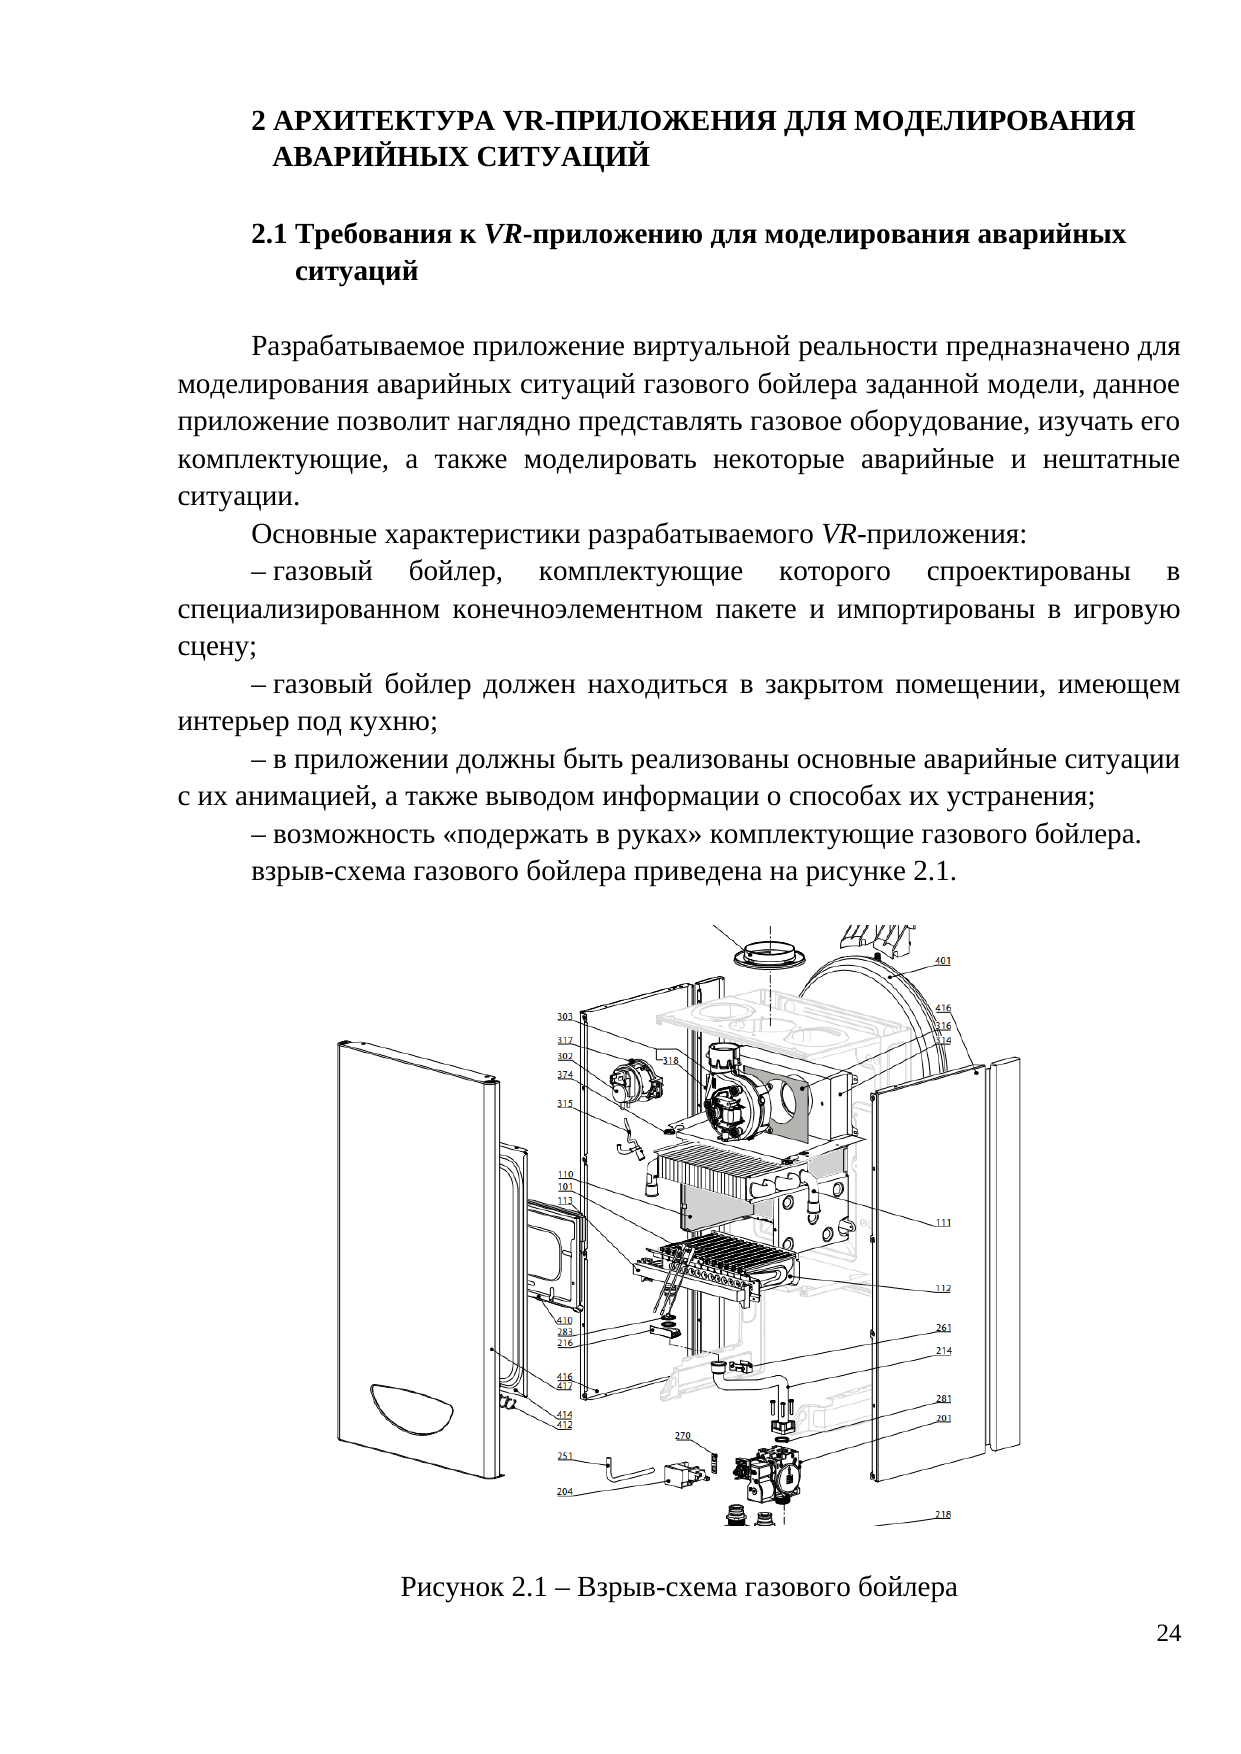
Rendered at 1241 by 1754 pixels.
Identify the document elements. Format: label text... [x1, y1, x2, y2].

subtitle ситуаций [177, 251, 1181, 288]
list взрыв-схема газового бойлера приведена на рисунке 2.1. [251, 851, 1181, 888]
list газовый бойлер должен находиться в закрытом помещении, имеющем интерьер под кухню; [177, 663, 1181, 738]
list газовый бойлер, комплектующие которого спроектированы в специализированном конечноэлементном пакете и импортированы в игровую сцену; [177, 551, 1181, 663]
text 2 АРХИТЕКТУРА VR-ПРИЛОЖЕНИЯ ДЛЯ МОДЕЛИРОВАНИЯ [177, 103, 1181, 137]
list в приложении должны быть реализованы основные аварийные ситуации с их анимацией, а также выводом информации о способах их устранения; [177, 738, 1181, 813]
picture [333, 925, 1026, 1526]
text АВАРИЙНЫХ СИТУАЦИЙ [221, 139, 1181, 173]
text Разрабатываемое приложение виртуальной реальности предназначено для моделирования аварийных ситуаций газового бойлера заданной модели, данное приложение позволит наглядно представлять газовое оборудование, изучать его комплектующие, а также моделировать некоторые аварийные и нештатные ситуации. [177, 326, 1181, 513]
text Рисунок 2.1 – Взрыв-схема газового бойлера [177, 1569, 1181, 1603]
text Основные характеристики разрабатываемого VR-приложения: [177, 513, 1181, 551]
list возможность «подержать в руках» комплектующие газового бойлера. [177, 813, 1181, 851]
subtitle 2.1 Требования к VR-приложению для моделирования аварийных [177, 213, 1181, 251]
